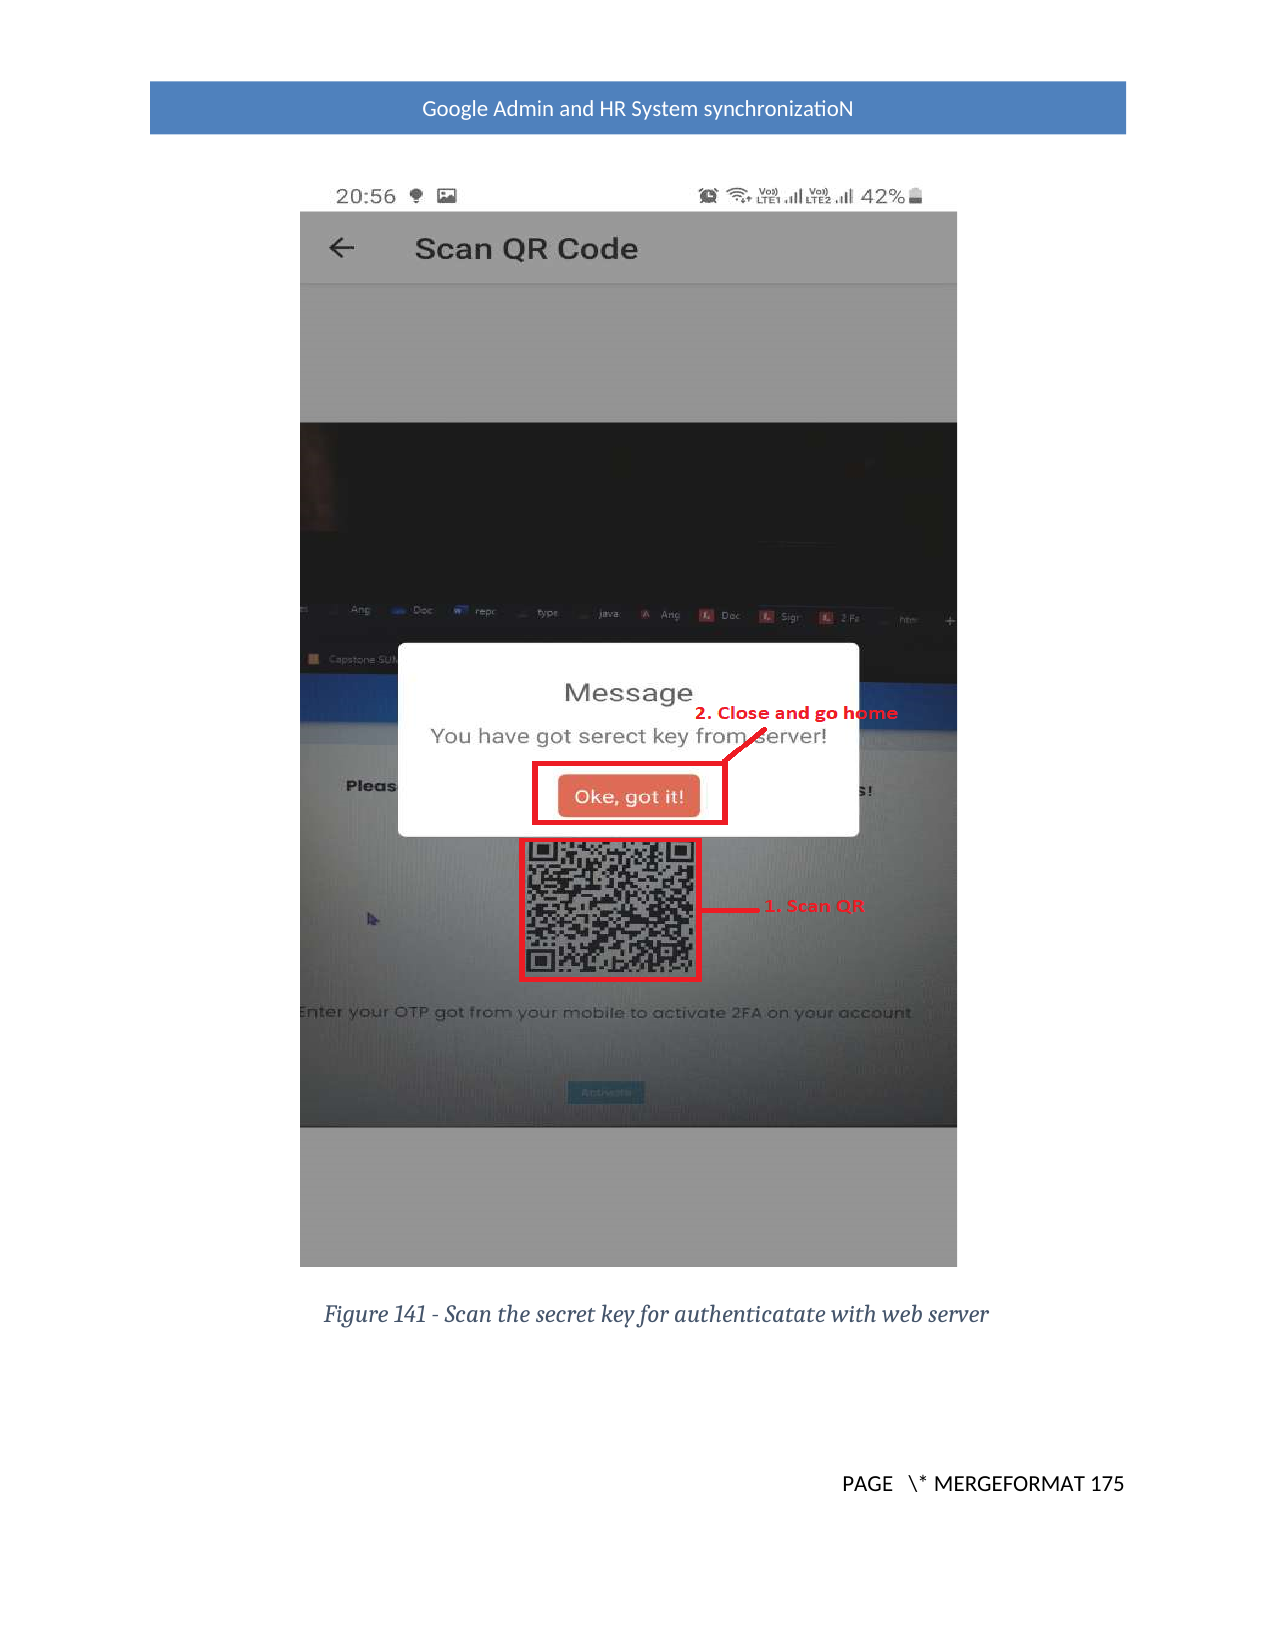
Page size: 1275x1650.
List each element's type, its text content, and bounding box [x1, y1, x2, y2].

text Figure 141 - Scan the secret key for authenticatate with web server [187, 1300, 1125, 1328]
picture [300, 180, 958, 1267]
